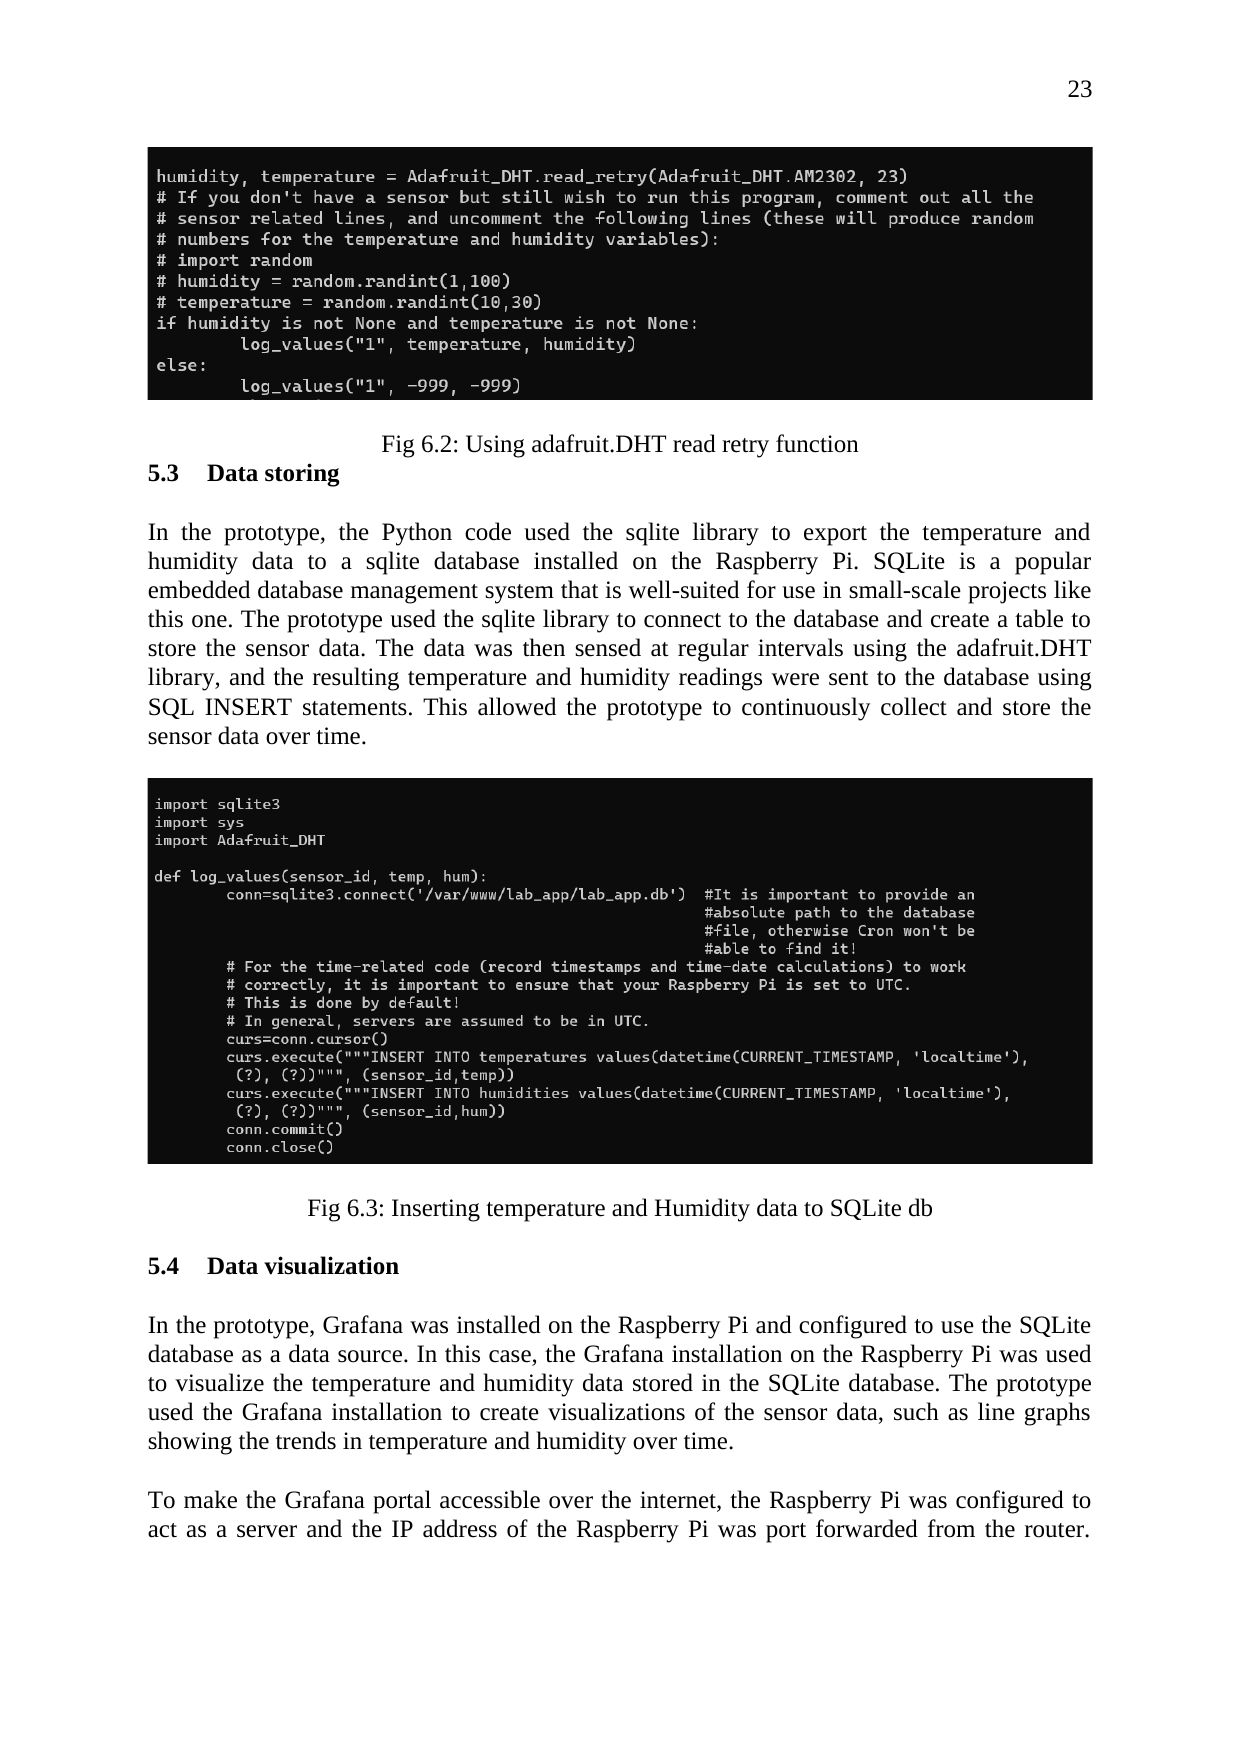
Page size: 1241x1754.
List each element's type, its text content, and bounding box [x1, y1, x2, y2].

picture [147, 778, 1093, 1164]
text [148, 1484, 1092, 1543]
text Fig 6.3: Inserting temperature and Humidity data to SQLite db [148, 1193, 1092, 1222]
text In the prototype, Grafana was installed on the Raspberry Pi and configured to use the SQLite database as a data source. In this case, the Grafana installation on the Raspberry Pi was used to visualize the temperature and humidity data stored in the SQLite database. The prototype used the Grafana installation to create visualizations of the sensor data, such as line graphs showing the trends in temperature and humidity over time. [148, 1309, 1092, 1455]
text Fig 6.2: Using adafruit.DHT read retry function [148, 429, 1092, 458]
picture [147, 147, 1093, 400]
text In the prototype, the Python code used the sqlite library to export the temperature and humidity data to a sqlite database installed on the Raspberry Pi. SQLite is a popular embedded database management system that is well-suited for use in small-scale projects like this one. The prototype used the sqlite library to connect to the database and create a table to store the sensor data. The data was then sensed at regular intervals using the adafruit.DHT library, and the resulting temperature and humidity readings were sent to the database using SQL INSERT statements. This allowed the prototype to continuously collect and store the sensor data over time. [148, 516, 1092, 749]
subtitle Data storing [148, 458, 1092, 487]
subtitle Data visualization [148, 1251, 1092, 1280]
